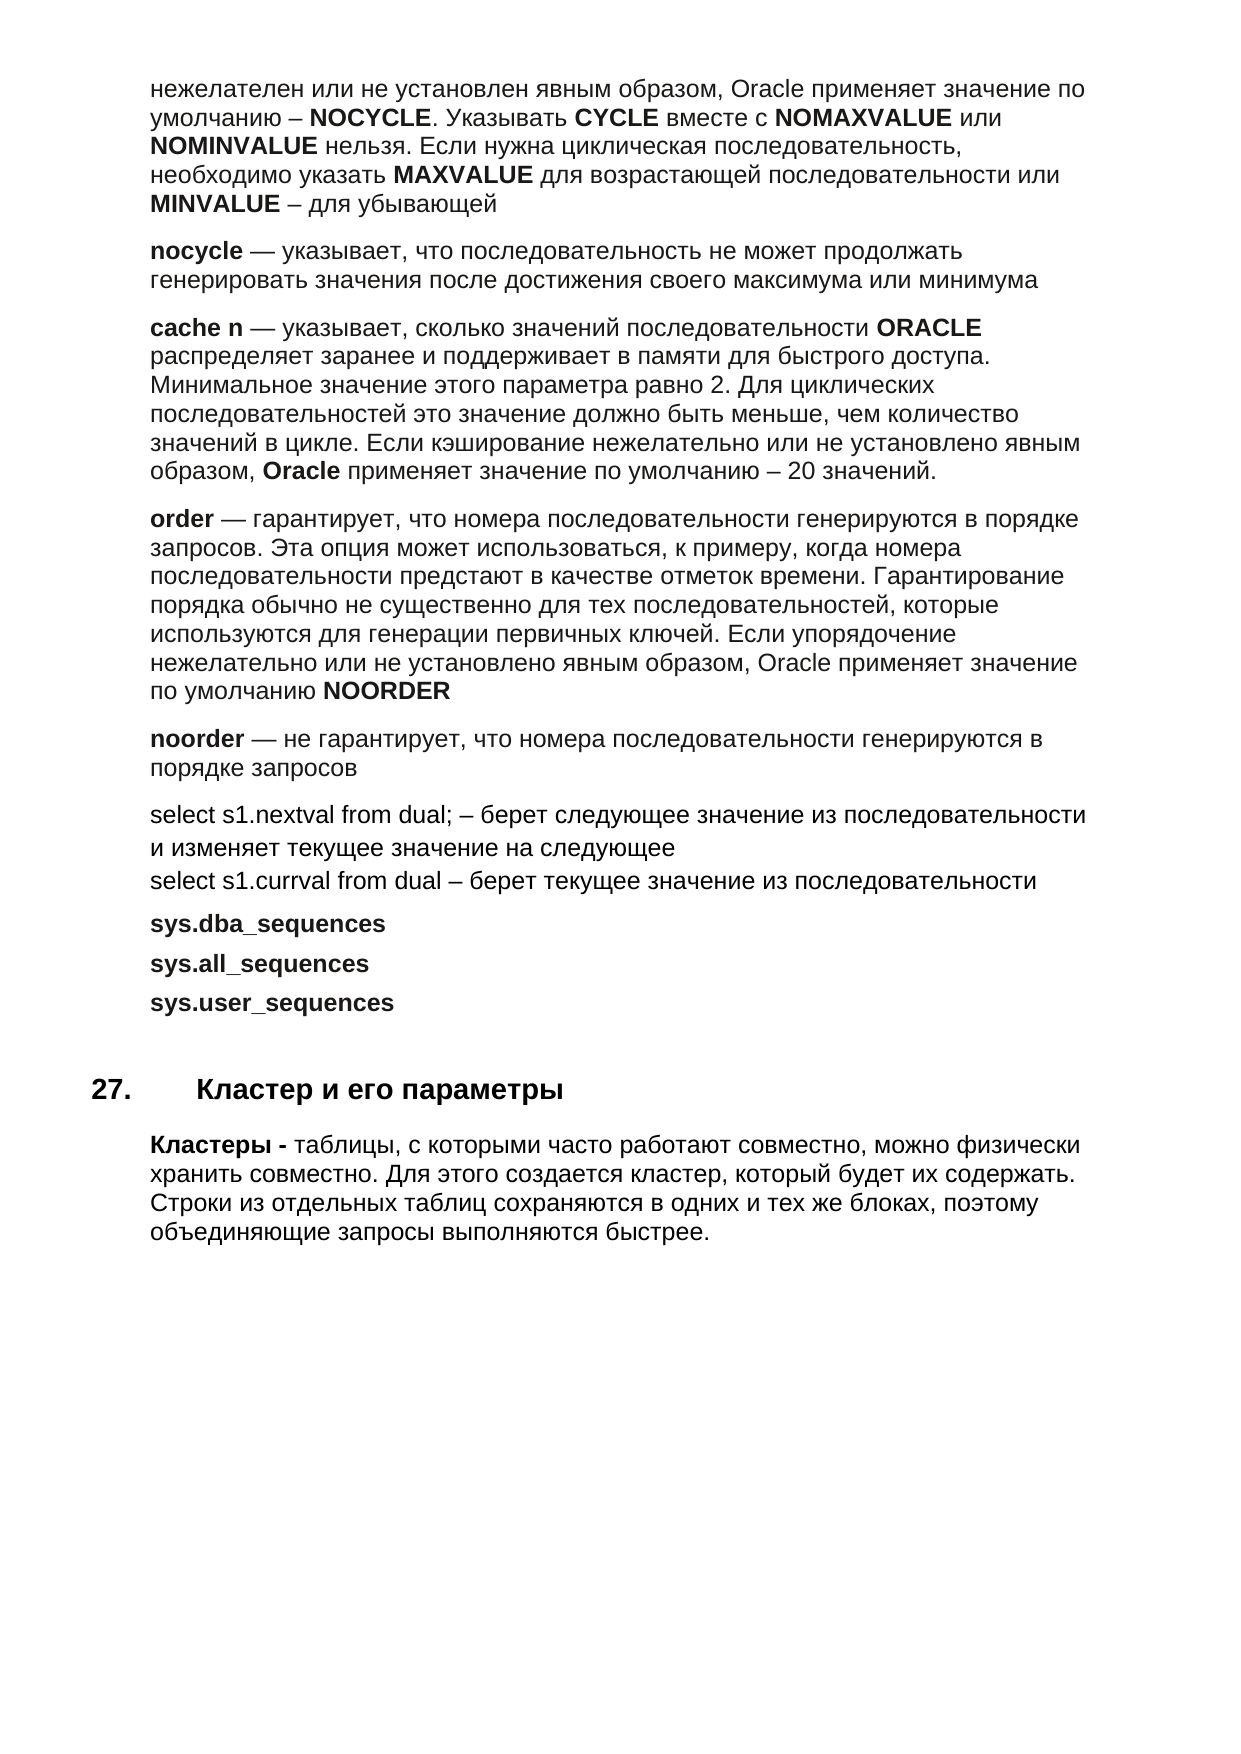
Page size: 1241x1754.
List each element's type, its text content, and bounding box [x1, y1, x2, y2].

text nocycle — указывает, что последовательность не может продолжать генерировать значения после достижения своего максимума или минимума [150, 236, 1090, 294]
text noorder — не гарантирует, что номера последовательности генерируются в порядке запросов [150, 724, 1090, 781]
text order — гарантирует, что номера последовательности генерируются в порядке запросов. Эта опция может использоваться, к примеру, когда номера последовательности предстают в качестве отметок времени. Гарантирование порядка обычно не существенно для тех последовательностей, которые используются для генерации первичных ключей. Если упорядочение нежелательно или не установлено явным образом, Oracle применяет значение по умолчанию NOORDER [150, 504, 1090, 705]
subtitle 27. Кластер и его параметры [91, 1072, 1153, 1105]
text sys.user_sequences [150, 988, 1090, 1017]
text select s1.nextval from dual; – берет следующее значение из последовательности и изменяет текущее значение на следующее [150, 800, 1090, 862]
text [150, 74, 1090, 217]
text select s1.currval from dual – берет текущее значение из последовательности [150, 866, 1090, 895]
text sys.dba_sequences [150, 909, 1090, 938]
text Кластеры - таблицы, с которыми часто работают совместно, можно физически хранить совместно. Для этого создается кластер, который будет их содержать. Строки из отдельных таблиц сохраняются в одних и тех же блоках, поэтому объединяющие запросы выполняются быстрее. [150, 1130, 1090, 1245]
text sys.all_sequences [150, 949, 1090, 977]
text cache n — указывает, сколько значений последовательности ORACLE распределяет заранее и поддерживает в памяти для быстрого доступа. Минимальное значение этого параметра равно 2. Для циклических последовательностей это значение должно быть меньше, чем количество значений в цикле. Если кэширование нежелательно или не установлено явным образом, Oracle применяет значение по умолчанию – 20 значений. [150, 312, 1090, 485]
